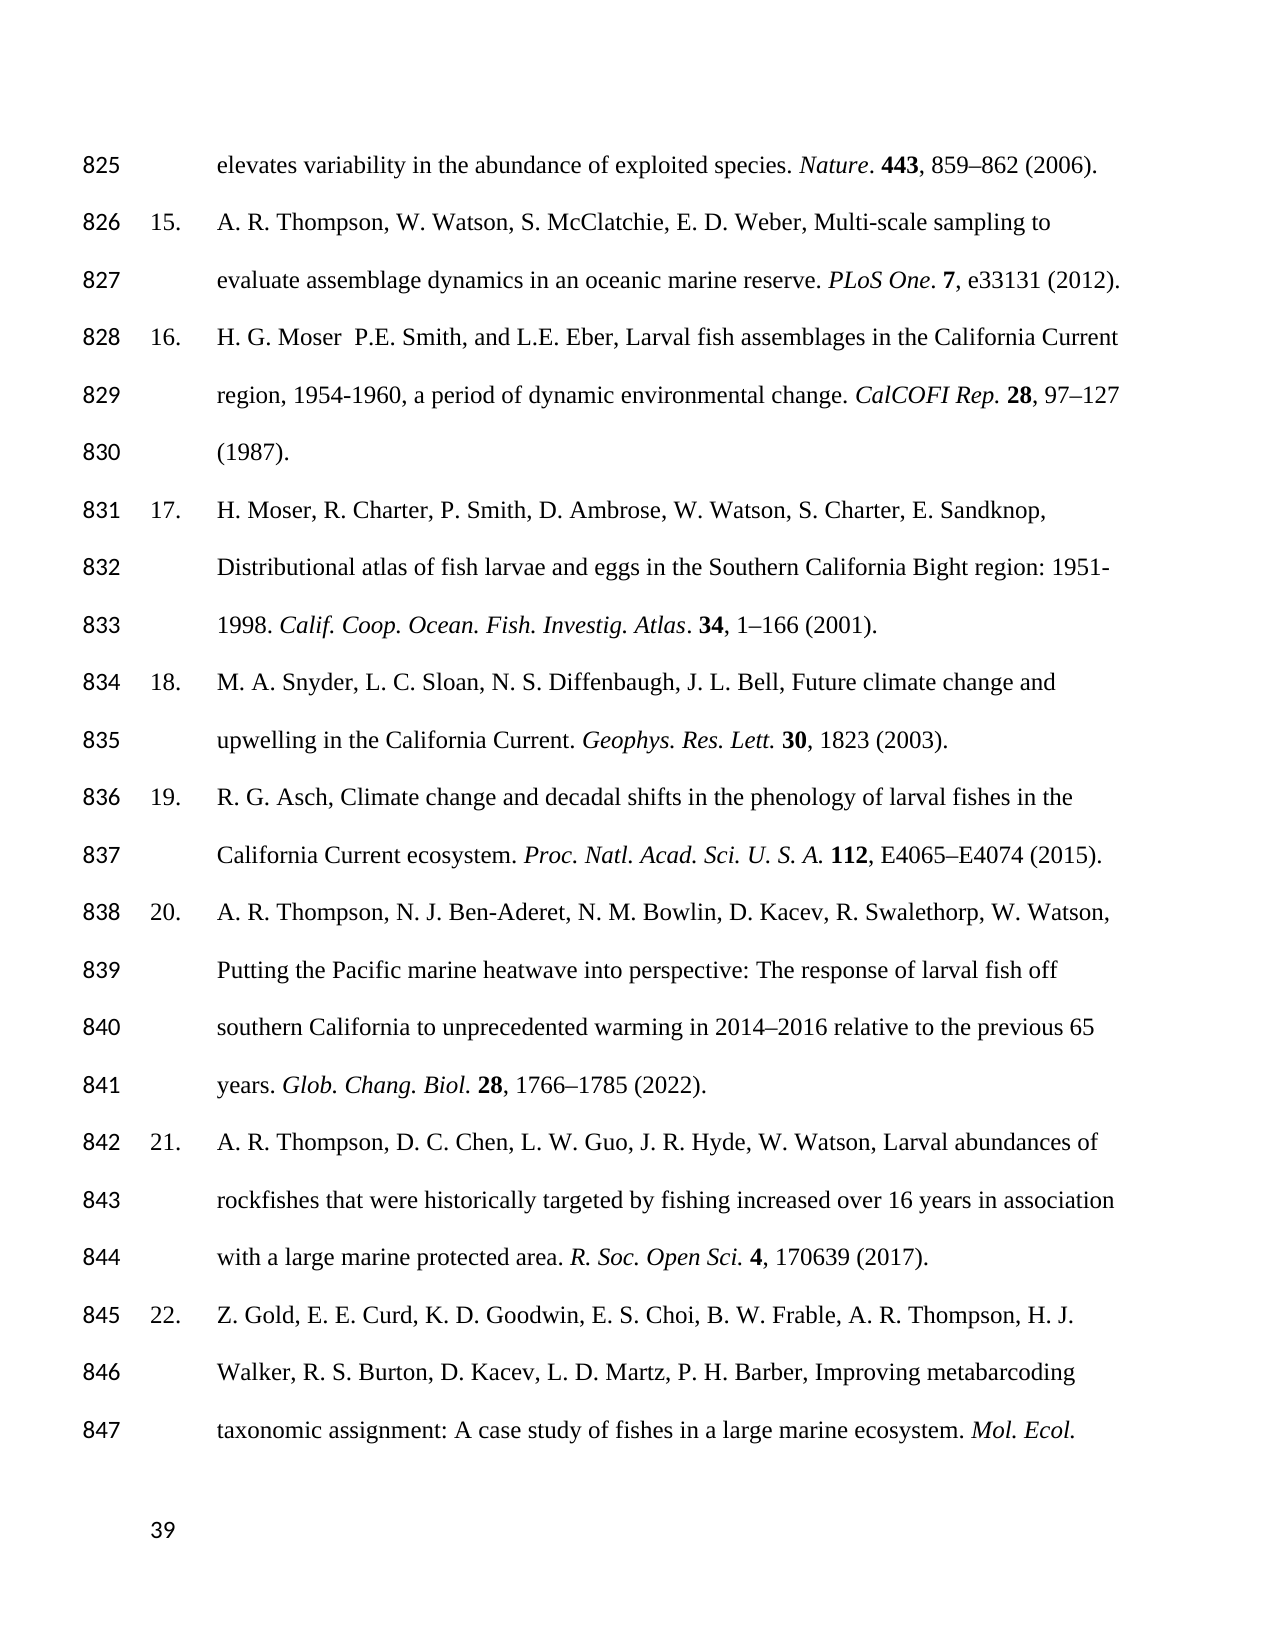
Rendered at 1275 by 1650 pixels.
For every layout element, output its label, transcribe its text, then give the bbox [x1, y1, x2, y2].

text 20. A. R. Thompson, N. J. Ben-Aderet, N. M. Bowlin, D. Kacev, R. Swalethorp, W. Watson, Putting the Pacific marine heatwave into perspective: The response of larval fish off southern California to unprecedented warming in 2014–2016 relative to the previous 65 years. Glob. Chang. Biol. 28, 1766–1785 (2022). [150, 897, 1125, 1099]
text 16. H. G. Moser P.E. Smith, and L.E. Eber, Larval fish assemblages in the California Current region, 1954-1960, a period of dynamic environmental change. CalCOFI Rep. 28, 97–127 (1987). [150, 322, 1125, 466]
text 18. M. A. Snyder, L. C. Sloan, N. S. Diffenbaugh, J. L. Bell, Future climate change and upwelling in the California Current. Geophys. Res. Lett. 30, 1823 (2003). [150, 667, 1125, 754]
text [150, 1300, 1125, 1444]
text 17. H. Moser, R. Charter, P. Smith, D. Ambrose, W. Watson, S. Charter, E. Sandknop, Distributional atlas of fish larvae and eggs in the Southern California Bight region: 1951-1998. Calif. Coop. Ocean. Fish. Investig. Atlas. 34, 1–166 (2001). [150, 495, 1125, 639]
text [150, 150, 1125, 179]
text 19. R. G. Asch, Climate change and decadal shifts in the phenology of larval fishes in the California Current ecosystem. Proc. Natl. Acad. Sci. U. S. A. 112, E4065–E4074 (2015). [150, 782, 1125, 869]
text 21. A. R. Thompson, D. C. Chen, L. W. Guo, J. R. Hyde, W. Watson, Larval abundances of rockfishes that were historically targeted by fishing increased over 16 years in association with a large marine protected area. R. Soc. Open Sci. 4, 170639 (2017). [150, 1127, 1125, 1271]
text 15. A. R. Thompson, W. Watson, S. McClatchie, E. D. Weber, Multi-scale sampling to evaluate assemblage dynamics in an oceanic marine reserve. PLoS One. 7, e33131 (2012). [150, 207, 1125, 294]
